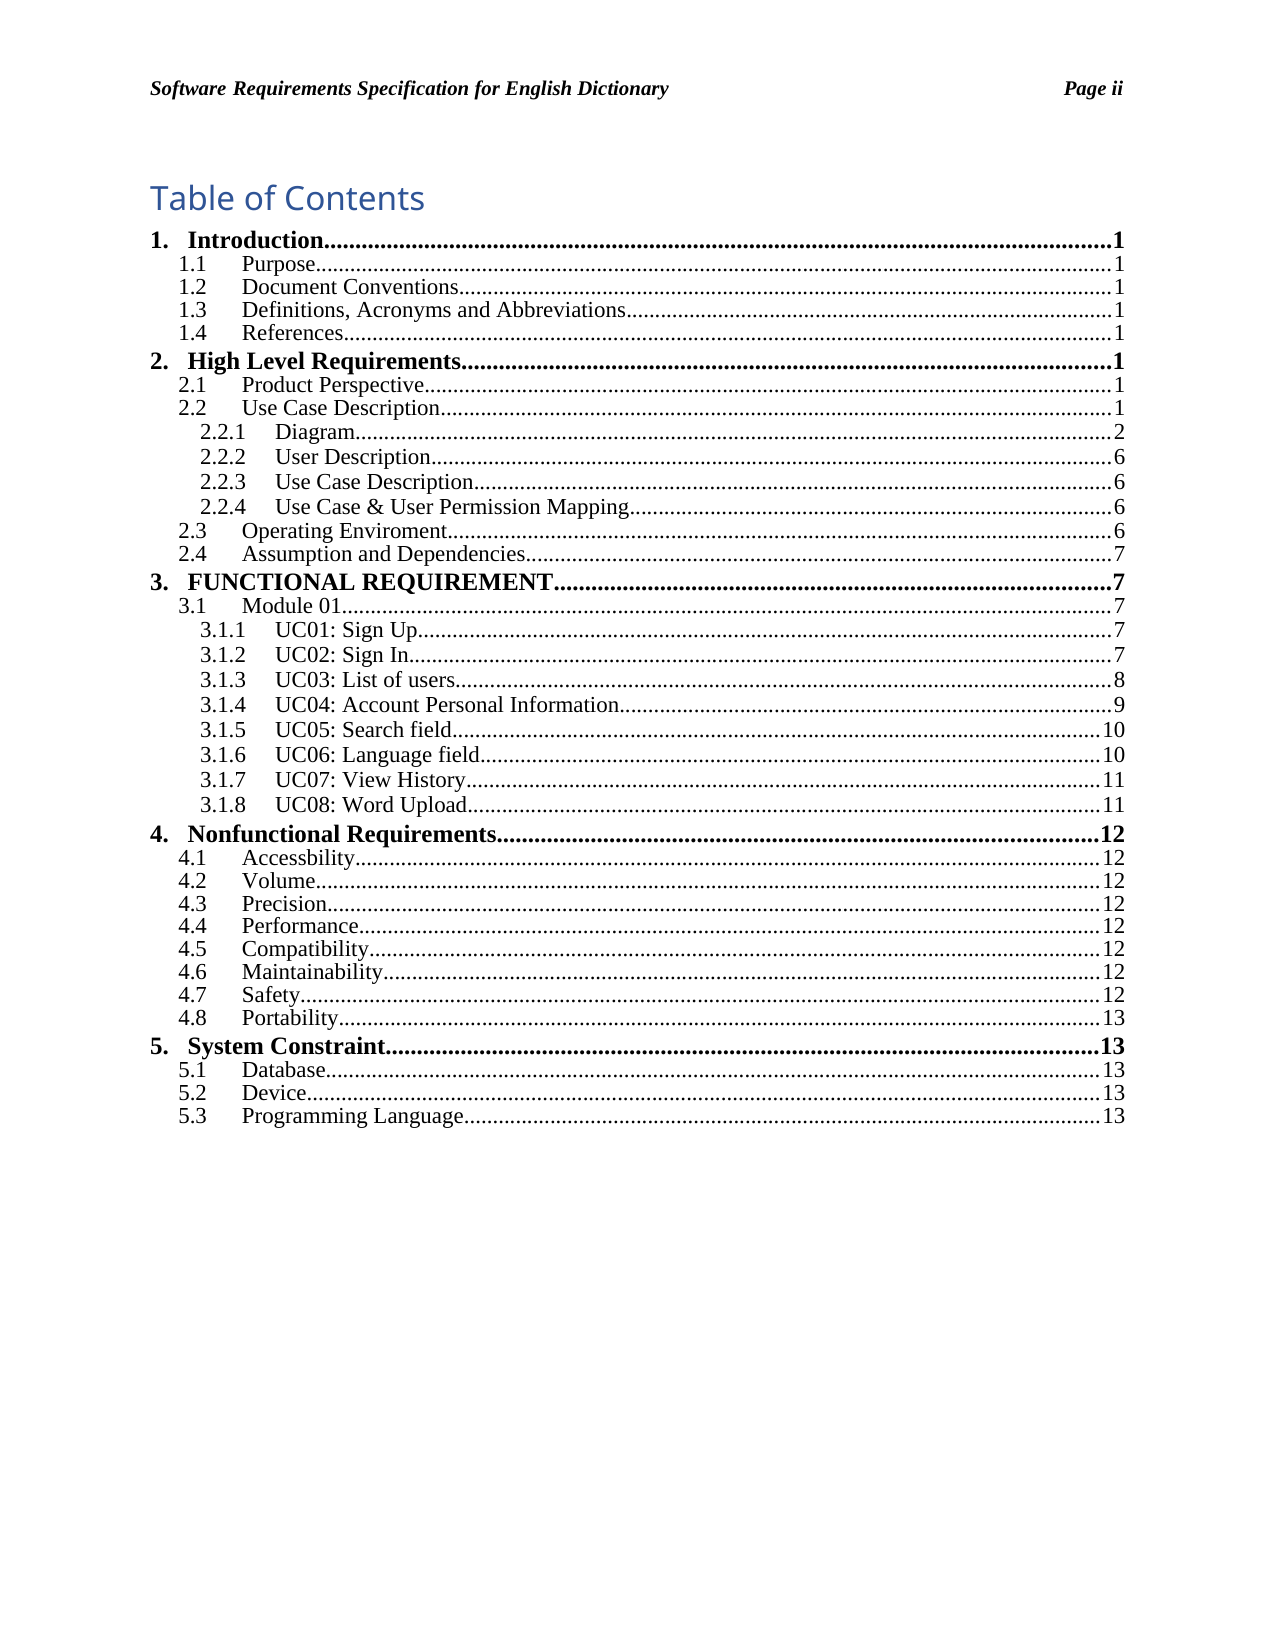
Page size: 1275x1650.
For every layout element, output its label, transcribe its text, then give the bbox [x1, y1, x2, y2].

subtitle Table of Contents [150, 175, 1125, 220]
text 4.2 Volume 12 [178, 870, 1125, 893]
text 4.8 Portability 13 [178, 1007, 1125, 1030]
text 2. High Level Requirements 1 [150, 351, 1125, 374]
text 1.1 Purpose 1 [178, 253, 1125, 276]
text 2.4 Assumption and Dependencies 7 [178, 543, 1125, 566]
text 4.6 Maintainability 12 [178, 961, 1125, 984]
text 2.2.4 Use Case & User Permission Mapping 6 [200, 495, 1125, 520]
text 3.1.6 UC06: Language field 10 [200, 743, 1125, 768]
text 5.2 Device 13 [178, 1082, 1125, 1105]
text 2.2 Use Case Description 1 [178, 397, 1125, 420]
text 4. Nonfunctional Requirements 12 [150, 824, 1125, 847]
text 4.7 Safety 12 [178, 984, 1125, 1007]
text 5.3 Programming Language 13 [178, 1105, 1125, 1128]
text 3.1.5 UC05: Search field 10 [200, 718, 1125, 743]
text 1.2 Document Conventions 1 [178, 276, 1125, 299]
text 3.1.1 UC01: Sign Up 7 [200, 618, 1125, 643]
text 3.1.3 UC03: List of users 8 [200, 668, 1125, 693]
text 1. Introduction 1 [150, 230, 1125, 253]
text 2.2.2 User Description 6 [200, 445, 1125, 470]
text 4.3 Precision 12 [178, 893, 1125, 916]
text 3.1.4 UC04: Account Personal Information 9 [200, 693, 1125, 718]
text 2.1 Product Perspective 1 [178, 374, 1125, 397]
text 3.1.7 UC07: View History 11 [200, 768, 1125, 793]
text 3. FUNCTIONAL REQUIREMENT 7 [150, 572, 1125, 595]
text 2.2.3 Use Case Description 6 [200, 470, 1125, 495]
text 4.5 Compatibility 12 [178, 938, 1125, 961]
text 2.3 Operating Enviroment 6 [178, 520, 1125, 543]
text 3.1 Module 01 7 [178, 595, 1125, 618]
text 5. System Constraint 13 [150, 1036, 1125, 1059]
text 3.1.2 UC02: Sign In 7 [200, 643, 1125, 668]
text 5.1 Database 13 [178, 1059, 1125, 1082]
text 3.1.8 UC08: Word Upload 11 [200, 793, 1125, 818]
text 1.3 Definitions, Acronyms and Abbreviations 1 [178, 299, 1125, 322]
text 4.1 Accessbility 12 [178, 847, 1125, 870]
text 1.4 References 1 [178, 322, 1125, 345]
text 4.4 Performance 12 [178, 916, 1125, 938]
text 2.2.1 Diagram 2 [200, 420, 1125, 445]
